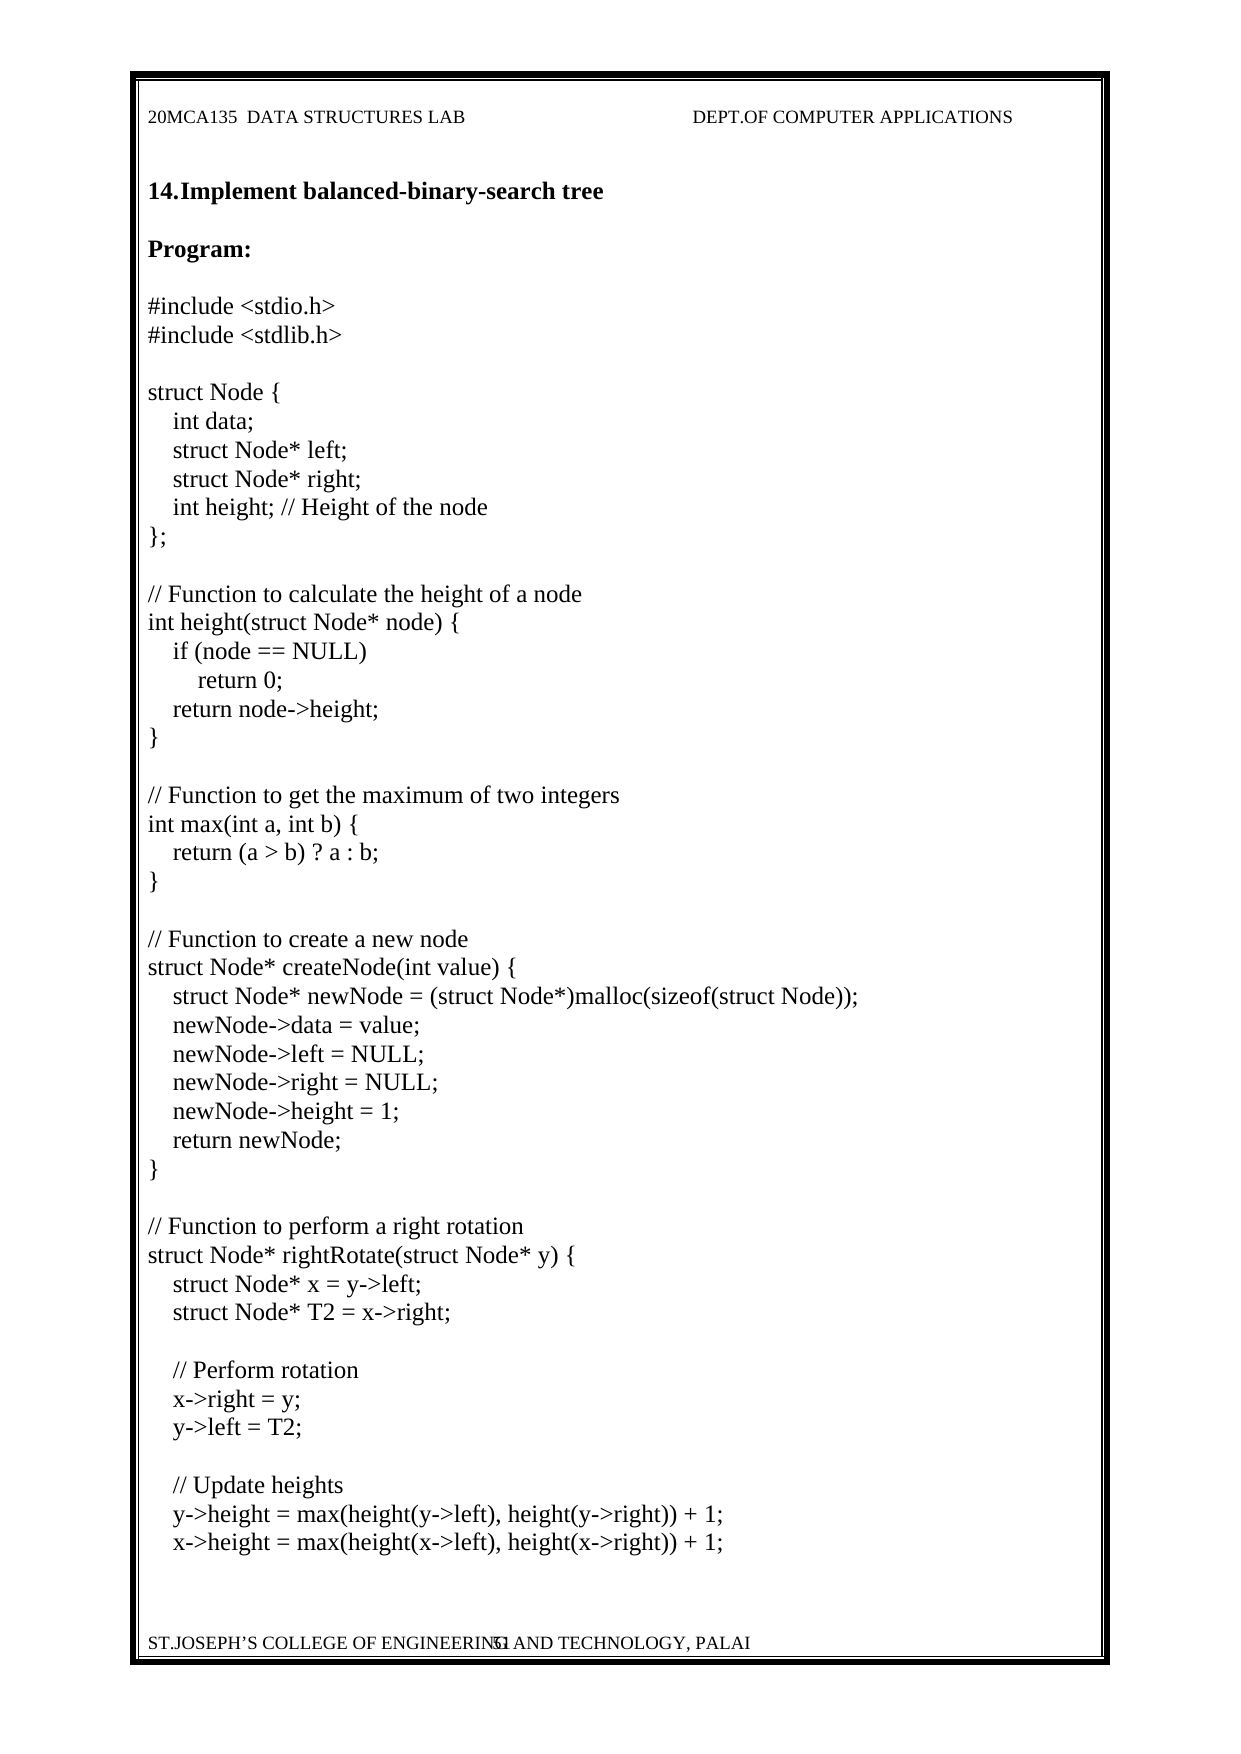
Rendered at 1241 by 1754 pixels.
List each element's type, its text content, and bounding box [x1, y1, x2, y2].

text Program: [148, 234, 1093, 262]
text struct Node* right; [148, 464, 1093, 492]
text // Function to create a new node [148, 924, 1093, 952]
text newNode->left = NULL; [148, 1039, 1093, 1067]
text newNode->right = NULL; [148, 1067, 1093, 1096]
text struct Node* T2 = x->right; [148, 1297, 1093, 1326]
text #include <stdlib.h> [148, 320, 1093, 349]
text struct Node* newNode = (struct Node*)malloc(sizeof(struct Node)); [148, 981, 1093, 1010]
text return node->height; [148, 694, 1093, 722]
text return newNode; [148, 1125, 1093, 1154]
text // Function to calculate the height of a node [148, 579, 1093, 607]
text int height; // Height of the node [148, 492, 1093, 521]
text y->left = T2; [148, 1412, 1093, 1441]
text newNode->height = 1; [148, 1096, 1093, 1125]
text }; [148, 521, 1093, 550]
text struct Node { [148, 377, 1093, 406]
text struct Node* left; [148, 435, 1093, 464]
text // Perform rotation [148, 1355, 1093, 1384]
text int max(int a, int b) { [148, 809, 1093, 837]
text struct Node* x = y->left; [148, 1269, 1093, 1297]
text } [148, 722, 1093, 751]
text return 0; [148, 665, 1093, 694]
text // Update heights [148, 1470, 1093, 1499]
text y->height = max(height(y->left), height(y->right)) + 1; [148, 1499, 1093, 1527]
text struct Node* rightRotate(struct Node* y) { [148, 1240, 1093, 1269]
text x->right = y; [148, 1384, 1093, 1412]
text // Function to perform a right rotation [148, 1211, 1093, 1240]
text if (node == NULL) [148, 636, 1093, 665]
text // Function to get the maximum of two integers [148, 780, 1093, 809]
text return (a > b) ? a : b; [148, 837, 1093, 866]
text int height(struct Node* node) { [148, 607, 1093, 636]
text int data; [148, 406, 1093, 435]
text #include <stdio.h> [148, 291, 1093, 320]
text x->height = max(height(x->left), height(x->right)) + 1; [148, 1527, 1093, 1556]
text struct Node* createNode(int value) { [148, 952, 1093, 981]
list Implement balanced-binary-search tree [148, 176, 1093, 205]
text newNode->data = value; [148, 1010, 1093, 1039]
text } [148, 866, 1093, 895]
text } [148, 1154, 1093, 1182]
